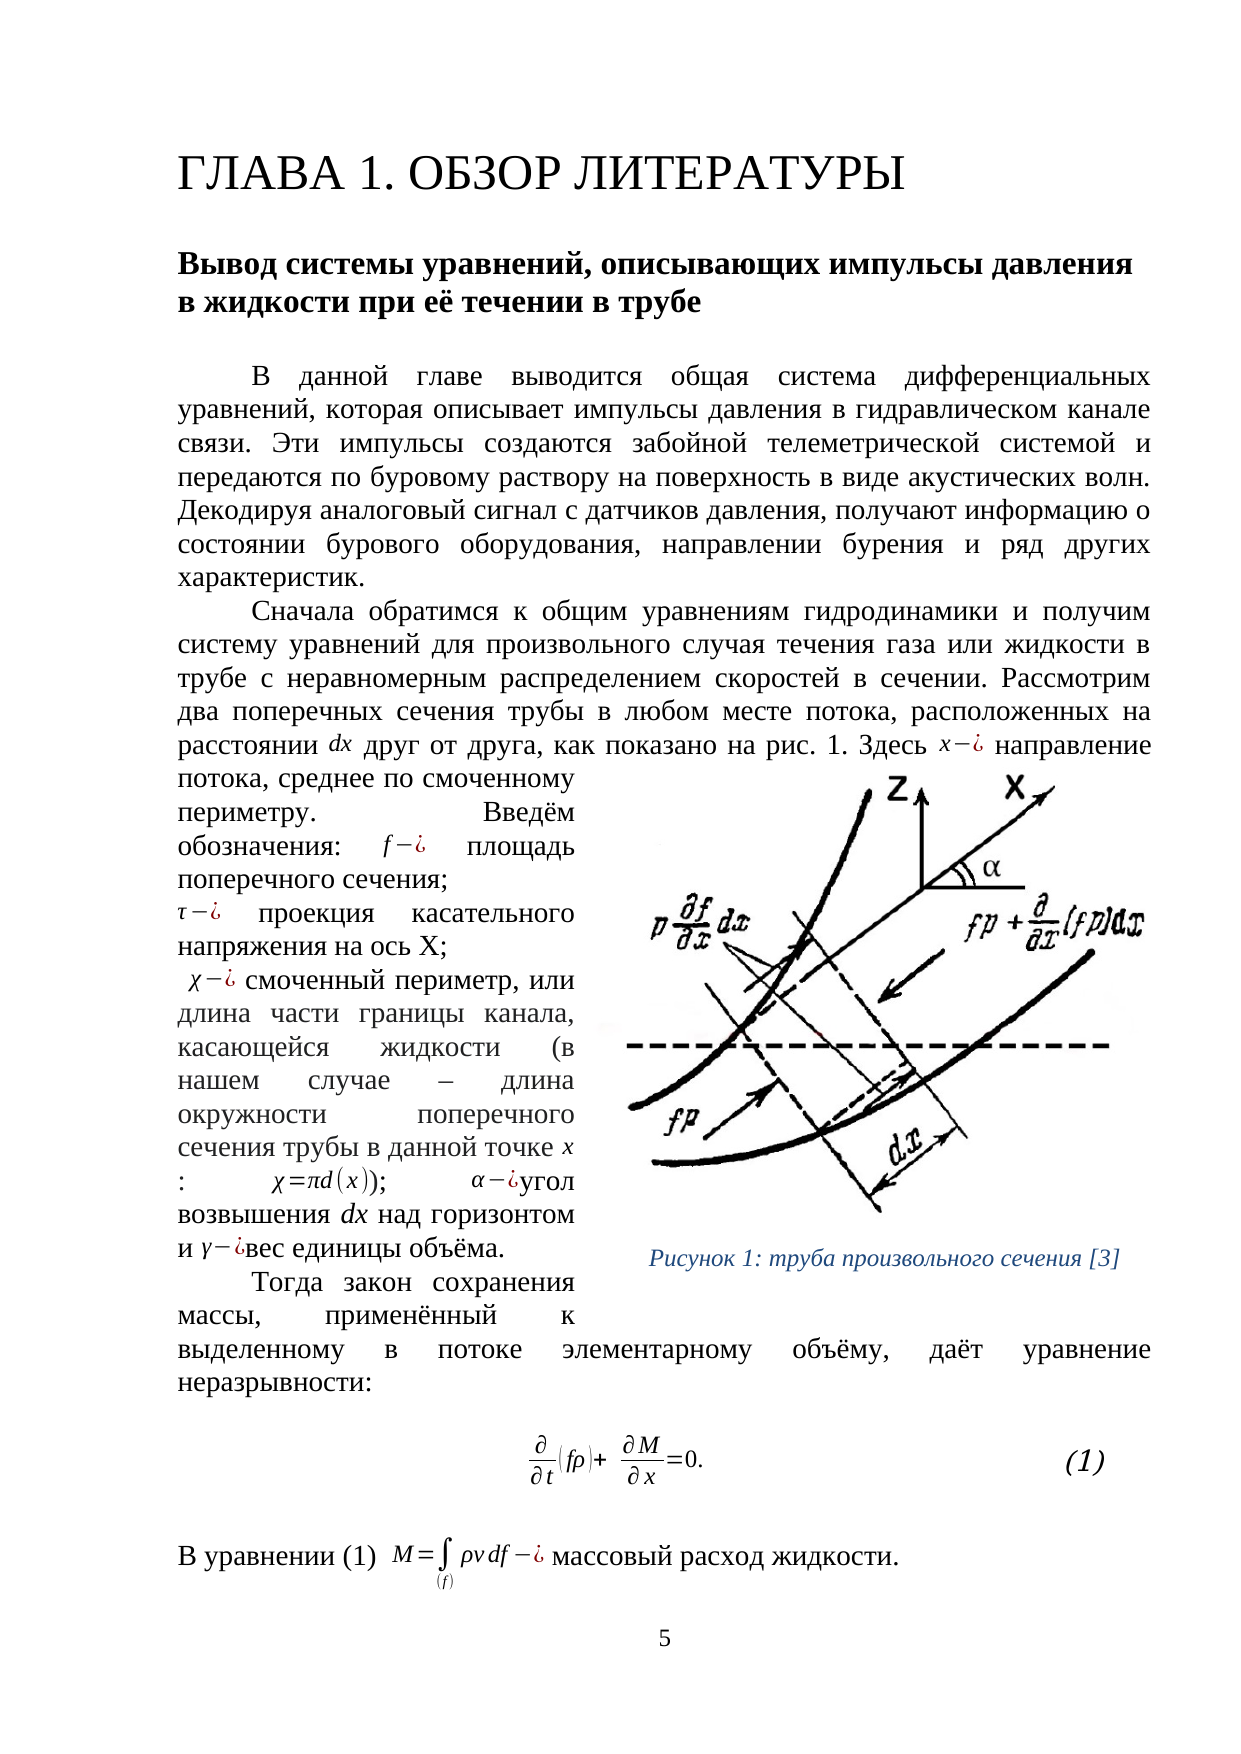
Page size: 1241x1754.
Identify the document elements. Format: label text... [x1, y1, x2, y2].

picture [593, 767, 1153, 1221]
text (1) [177, 1431, 1152, 1490]
text Тогда закон сохранения массы, применённый к выделенному в потоке элементарному объёму, даёт уравнение неразрывности: [177, 1264, 1152, 1398]
text проекция касательного напряжения на ось X; [177, 895, 593, 962]
subtitle ГЛАВА 1. ОБЗОР ЛИТЕРАТУРЫ [177, 143, 1152, 201]
text Вывод системы уравнений, описывающих импульсы давления в жидкости при её течении в трубе [177, 243, 1152, 320]
text смоченный периметр, или длина части границы канала, касающейся жидкости (в нашем случае – длина окружности поперечного сечения трубы в данной точке : ); угол возвышения dx над горизонтом и вес единицы объёма. [177, 962, 1152, 1264]
text В данной главе выводится общая система дифференциальных уравнений, которая описывает импульсы давления в гидравлическом канале связи. Эти импульсы создаются забойной телеметрической системой и передаются по буровому раствору на поверхность в виде акустических волн. Декодируя аналоговый сигнал с датчиков давления, получают информацию о состоянии бурового оборудования, направлении бурения и ряд других характеристик. [177, 358, 1152, 593]
text В уравнении (1) массовый расход жидкости. [177, 1519, 1152, 1591]
text Сначала обратимся к общим уравнениям гидродинамики и получим систему уравнений для произвольного случая течения газа или жидкости в трубе с неравномерным распределением скоростей в сечении. Рассмотрим два поперечных сечения трубы в любом месте потока, расположенных на расстоянии друг от друга, как показано на рис. 1. Здесь направление потока, среднее по смоченному периметру. Введём обозначения: площадь поперечного сечения; [177, 593, 1152, 895]
